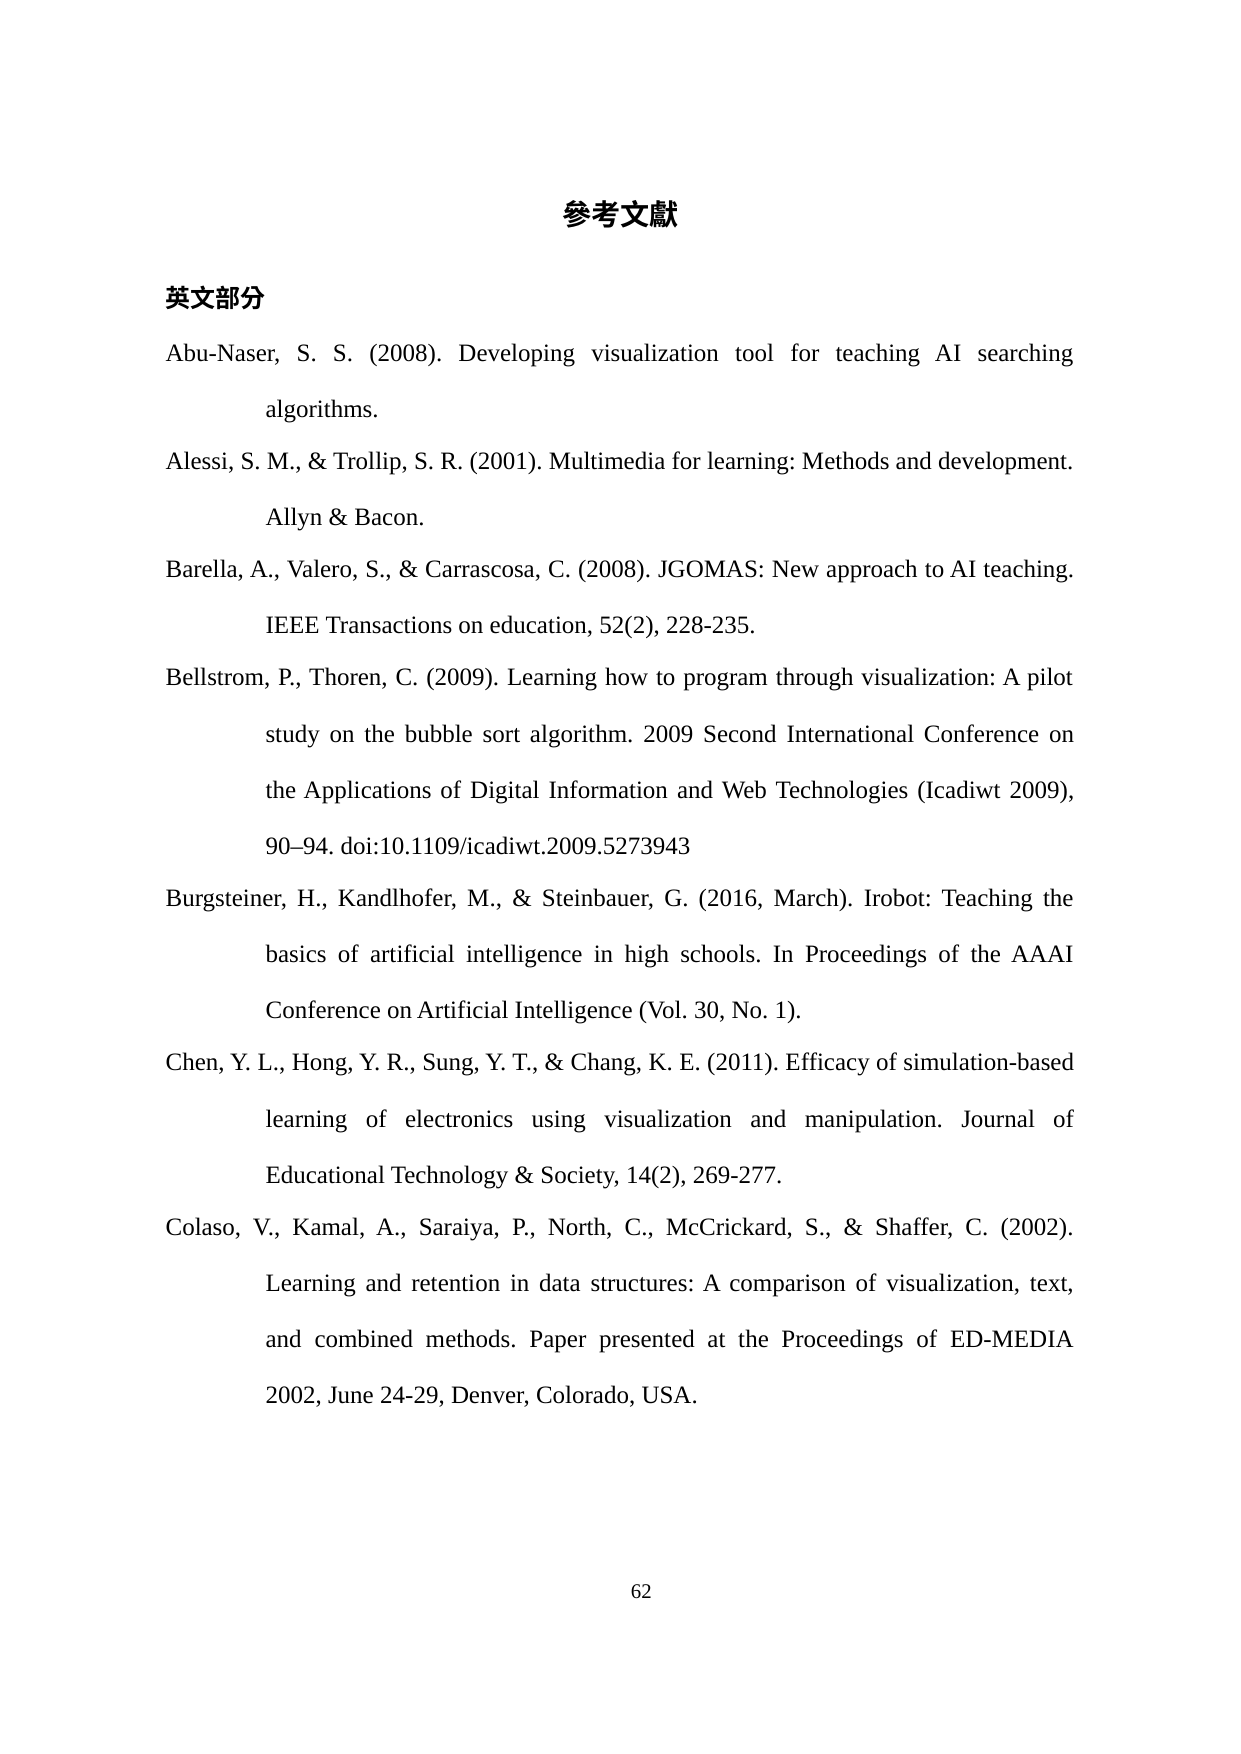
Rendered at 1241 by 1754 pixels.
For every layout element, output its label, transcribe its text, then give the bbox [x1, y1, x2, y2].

text Bellstrom, P., Thoren, C. (2009). Learning how to program through visualization: A pilot study on the bubble sort algorithm. 2009 Second International Conference on the Applications of Digital Information and Web Technologies (Icadiwt 2009), 90–94. doi:10.1109/icadiwt.2009.5273943 [165, 658, 1075, 864]
title 參考文獻 [165, 176, 1075, 251]
text 英文部分 [165, 278, 1075, 316]
text Colaso, V., Kamal, A., Saraiya, P., North, C., McCrickard, S., & Shaffer, C. (2002). Learning and retention in data structures: A comparison of visualization, text, and combined methods. Paper presented at the Proceedings of ED-MEDIA 2002, June 24-29, Denver, Colorado, USA. [165, 1207, 1075, 1414]
text Alessi, S. M., & Trollip, S. R. (2001). Multimedia for learning: Methods and development. Allyn & Bacon. [165, 442, 1075, 536]
text Chen, Y. L., Hong, Y. R., Sung, Y. T., & Chang, K. E. (2011). Efficacy of simulation-based learning of electronics using visualization and manipulation. Journal of Educational Technology & Society, 14(2), 269-277. [165, 1043, 1075, 1193]
text Barella, A., Valero, S., & Carrascosa, C. (2008). JGOMAS: New approach to AI teaching. IEEE Transactions on education, 52(2), 228-235. [165, 550, 1075, 644]
text Abu-Naser, S. S. (2008). Developing visualization tool for teaching AI searching algorithms. [165, 334, 1075, 427]
text Burgsteiner, H., Kandlhofer, M., & Steinbauer, G. (2016, March). Irobot: Teaching the basics of artificial intelligence in high schools. In Proceedings of the AAAI Conference on Artificial Intelligence (Vol. 30, No. 1). [165, 879, 1075, 1029]
